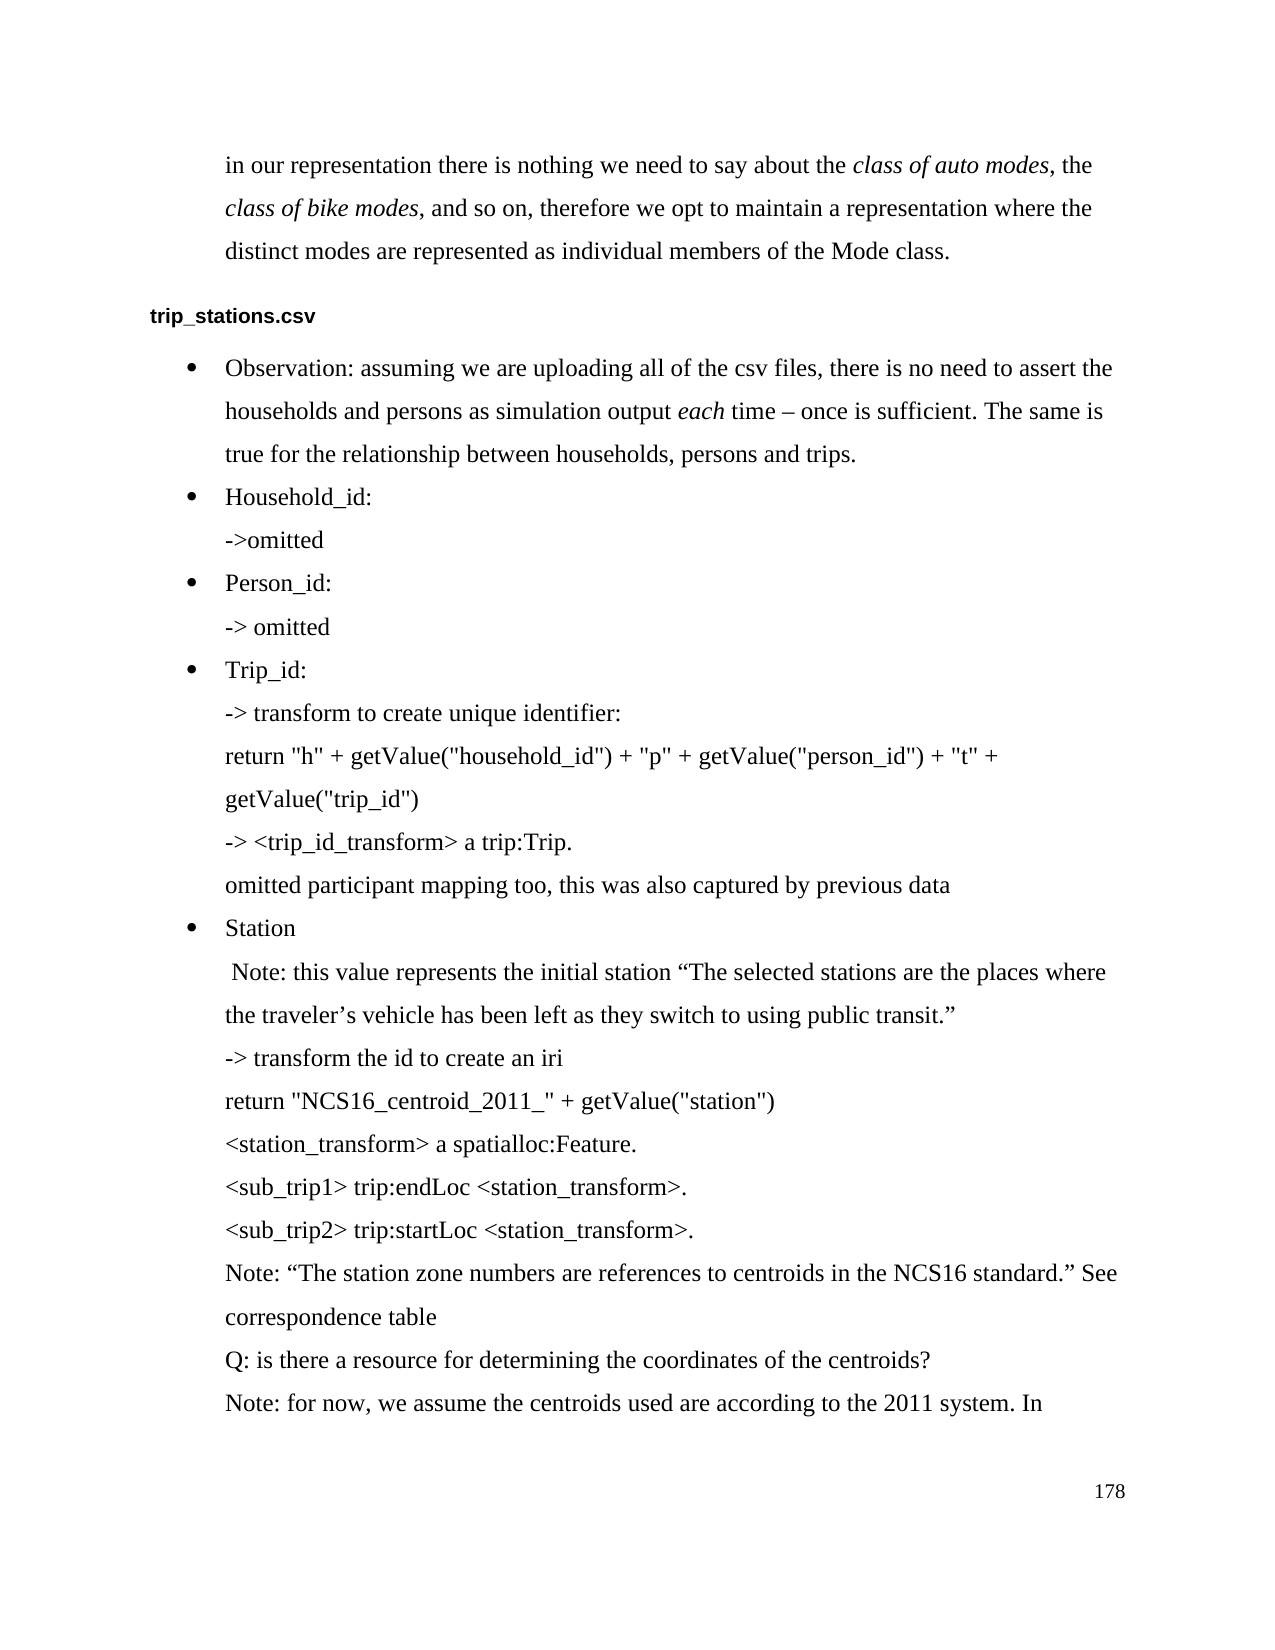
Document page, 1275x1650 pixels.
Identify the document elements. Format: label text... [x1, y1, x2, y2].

list Trip_id: -> transform to create unique identifier: return "h" + getValue("household_id") + "p" + getValue("person_id") + "t" + getValue("trip_id") -> <trip_id_transform> a trip:Trip. omitted participant mapping too, this was also captured by previous data [187, 655, 1125, 899]
subtitle trip_stations.csv [150, 304, 1125, 328]
list Person_id: -> omitted [187, 568, 1125, 640]
list Observation: assuming we are uploading all of the csv files, there is no need to assert the households and persons as simulation output each time – once is sufficient. The same is true for the relationship between households, persons and trips. [187, 353, 1125, 468]
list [187, 150, 1125, 265]
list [187, 913, 1125, 1417]
list Household_id: ->omitted [187, 482, 1125, 554]
